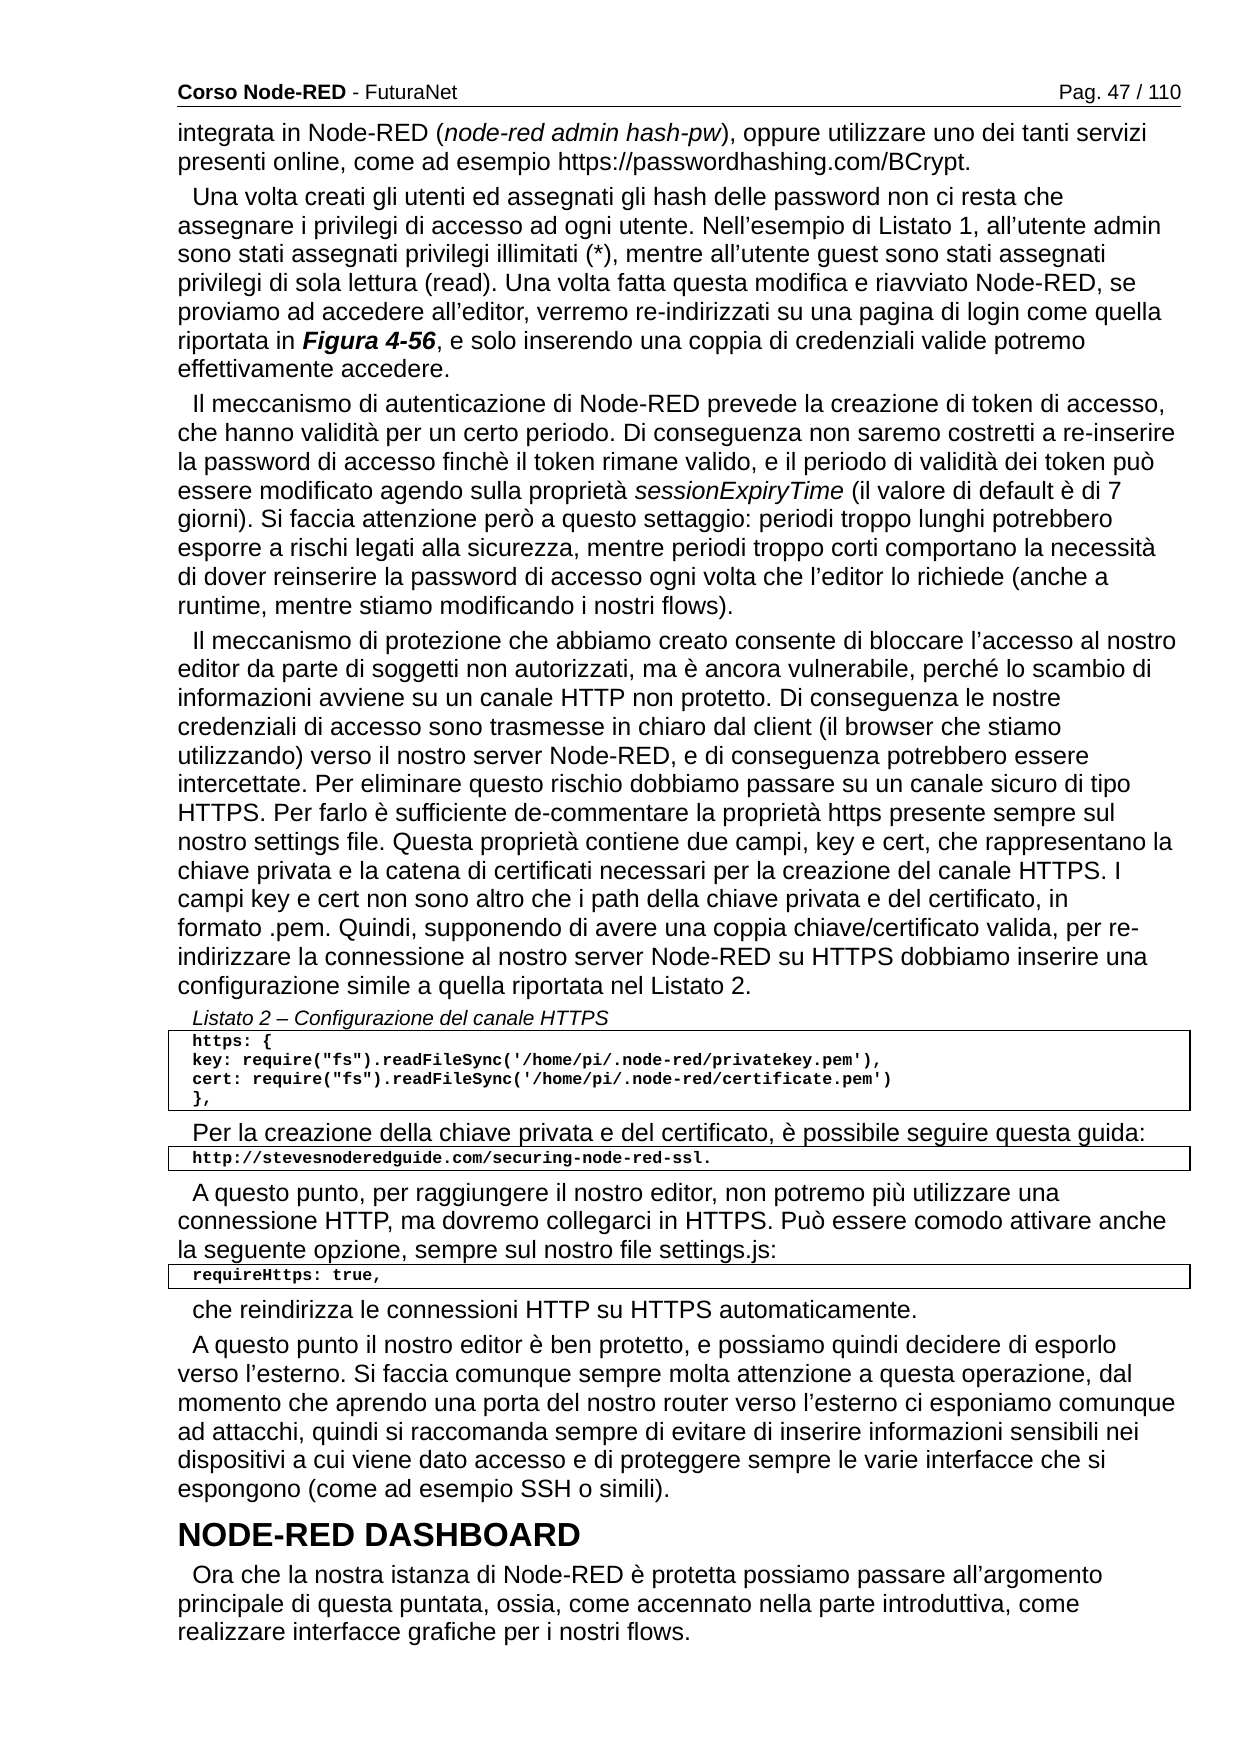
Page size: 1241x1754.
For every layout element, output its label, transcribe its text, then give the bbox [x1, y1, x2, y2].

text Il meccanismo di protezione che abbiamo creato consente di bloccare l’accesso al nostro editor da parte di soggetti non autorizzati, ma è ancora vulnerabile, perché lo scambio di informazioni avviene su un canale HTTP non protetto. Di conseguenza le nostre credenziali di accesso sono trasmesse in chiaro dal client (il browser che stiamo utilizzando) verso il nostro server Node-RED, e di conseguenza potrebbero essere intercettate. Per eliminare questo rischio dobbiamo passare su un canale sicuro di tipo HTTPS. Per farlo è sufficiente de-commentare la proprietà https presente sempre sul nostro settings file. Questa proprietà contiene due campi, key e cert, che rappresentano la chiave privata e la catena di certificati necessari per la creazione del canale HTTPS. I campi key e cert non sono altro che i path della chiave privata e del certificato, in formato .pem. Quindi, supponendo di avere una coppia chiave/certificato valida, per re-indirizzare la connessione al nostro server Node-RED su HTTPS dobbiamo inserire una configurazione simile a quella riportata nel Listato 2. [177, 626, 1181, 999]
text Per la creazione della chiave privata e del certificato, è possibile seguire questa guida: [177, 1117, 1181, 1146]
text Ora che la nostra istanza di Node-RED è protetta possiamo passare all’argomento principale di questa puntata, ossia, come accennato nella parte introduttiva, come realizzare interfacce grafiche per i nostri flows. [177, 1560, 1181, 1646]
text key: require("fs").readFileSync('/home/pi/.node-red/privatekey.pem'), [177, 1052, 1181, 1070]
text https: { [169, 1031, 1189, 1052]
subtitle NODE-RED DASHBOARD [177, 1515, 1181, 1554]
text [177, 118, 1181, 176]
text Il meccanismo di autenticazione di Node-RED prevede la creazione di token di accesso, che hanno validità per un certo periodo. Di conseguenza non saremo costretti a re-inserire la password di accesso finchè il token rimane valido, e il periodo di validità dei token può essere modificato agendo sulla proprietà sessionExpiryTime (il valore di default è di 7 giorni). Si faccia attenzione però a questo settaggio: periodi troppo lunghi potrebbero esporre a rischi legati alla sicurezza, mentre periodi troppo corti comportano la necessità di dover reinserire la password di accesso ogni volta che l’editor lo richiede (anche a runtime, mentre stiamo modificando i nostri flows). [177, 389, 1181, 619]
text A questo punto il nostro editor è ben protetto, e possiamo quindi decidere di esporlo verso l’esterno. Si faccia comunque sempre molta attenzione a questa operazione, dal momento che aprendo una porta del nostro router verso l’esterno ci esponiamo comunque ad attacchi, quindi si raccomanda sempre di evitare di inserire informazioni sensibili nei dispositivi a cui viene dato accesso e di proteggere sempre le varie interfacce che si espongono (come ad esempio SSH o simili). [177, 1330, 1181, 1503]
text requireHttps: true, [169, 1265, 1189, 1288]
text che reindirizza le connessioni HTTP su HTTPS automaticamente. [177, 1295, 1181, 1324]
text A questo punto, per raggiungere il nostro editor, non potremo più utilizzare una connessione HTTP, ma dovremo collegarci in HTTPS. Può essere comodo attivare anche la seguente opzione, sempre sul nostro file settings.js: [177, 1178, 1181, 1264]
text }, [169, 1086, 1189, 1110]
text cert: require("fs").readFileSync('/home/pi/.node-red/certificate.pem') [177, 1070, 1181, 1086]
list Listato 2 – Configurazione del canale HTTPS [177, 1006, 1181, 1029]
text http://stevesnoderedguide.com/securing-node-red-ssl. [169, 1147, 1189, 1170]
